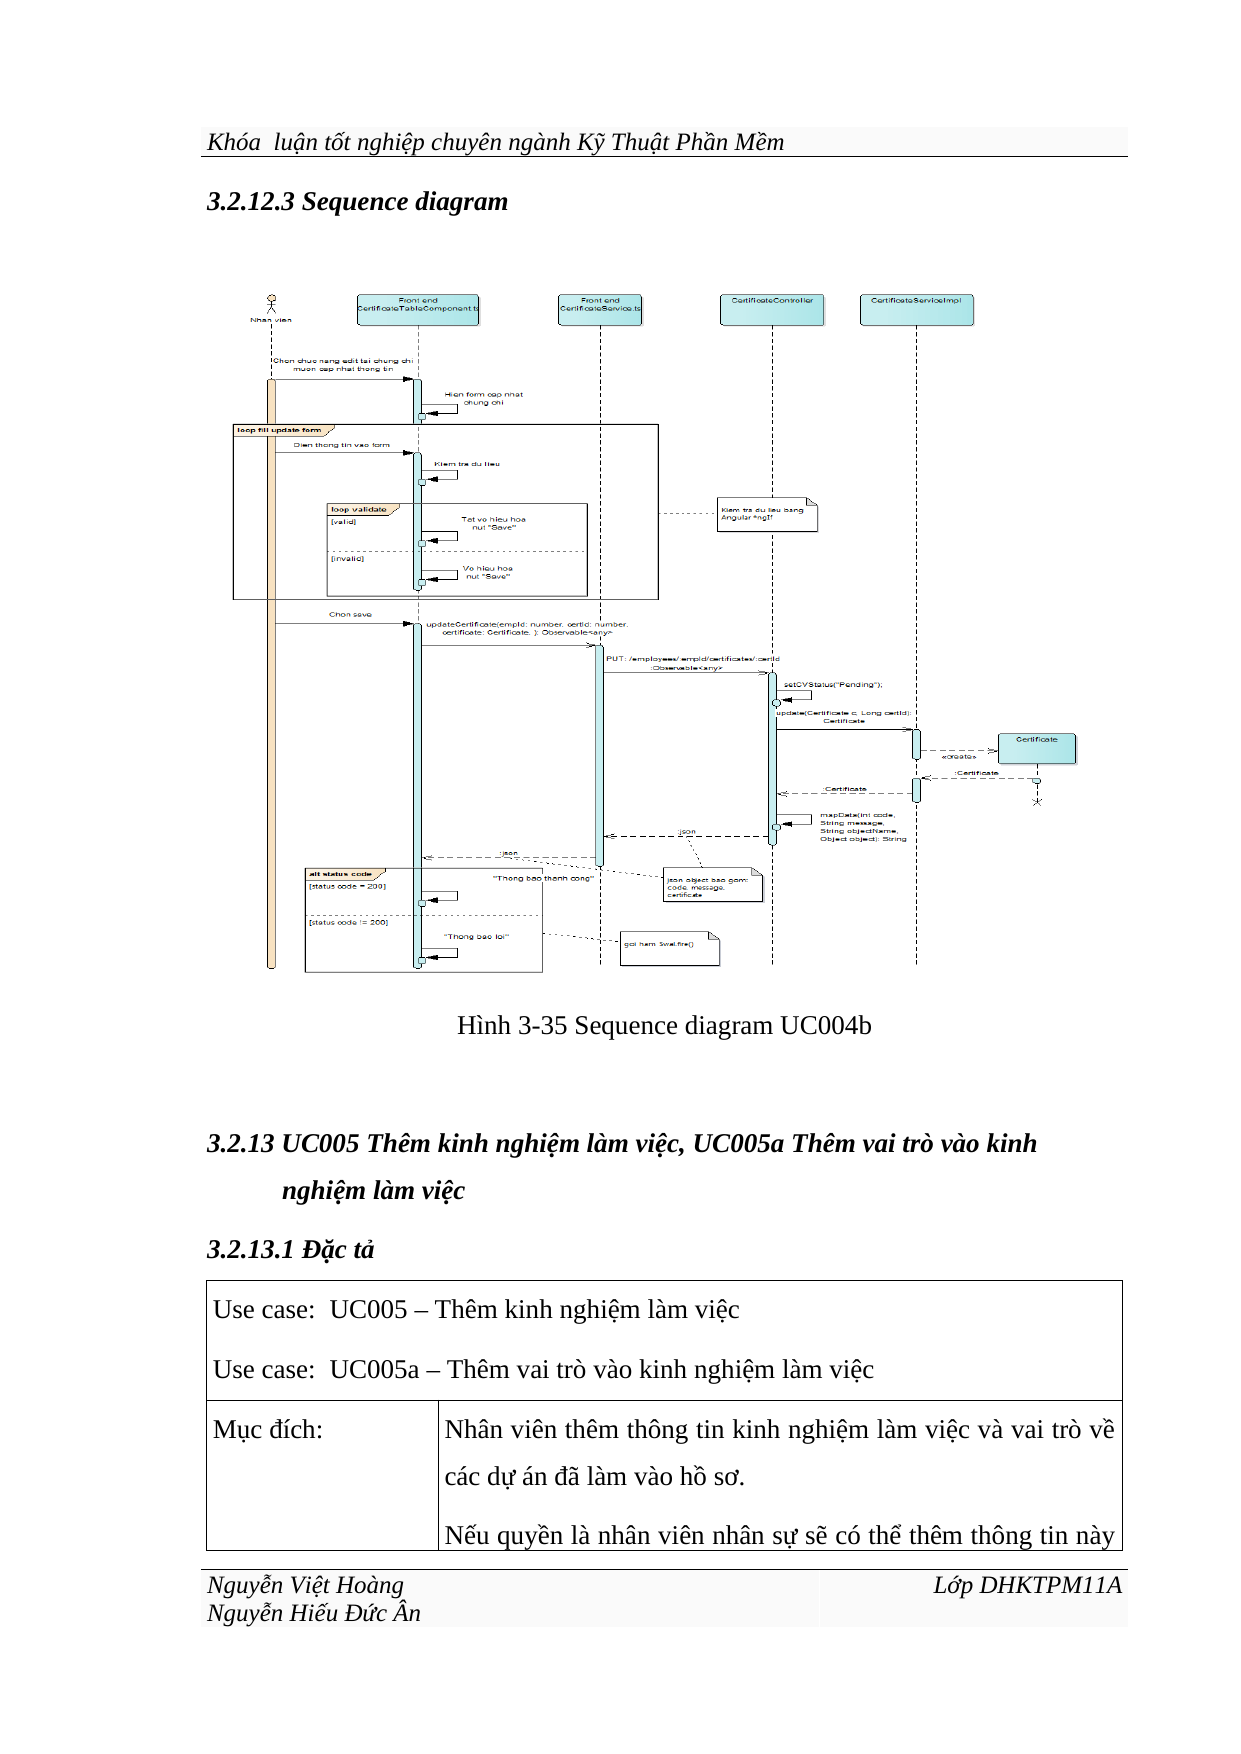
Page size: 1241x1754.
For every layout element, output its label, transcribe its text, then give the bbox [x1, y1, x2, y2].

table_header Use case: UC005 – Thêm kinh nghiệm làm việc Use case: UC005a – Thêm vai trò vào kinh nghiệm làm việc [207, 1281, 1122, 1399]
subtitle UC005 Thêm kinh nghiệm làm việc, UC005a Thêm vai trò vào kinh nghiệm làm việc [207, 1128, 1122, 1205]
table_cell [439, 1401, 1122, 1550]
table_cell Mục đích: [207, 1401, 438, 1550]
subtitle Sequence diagram [207, 185, 1122, 216]
subtitle Đặc tả [207, 1233, 1122, 1264]
